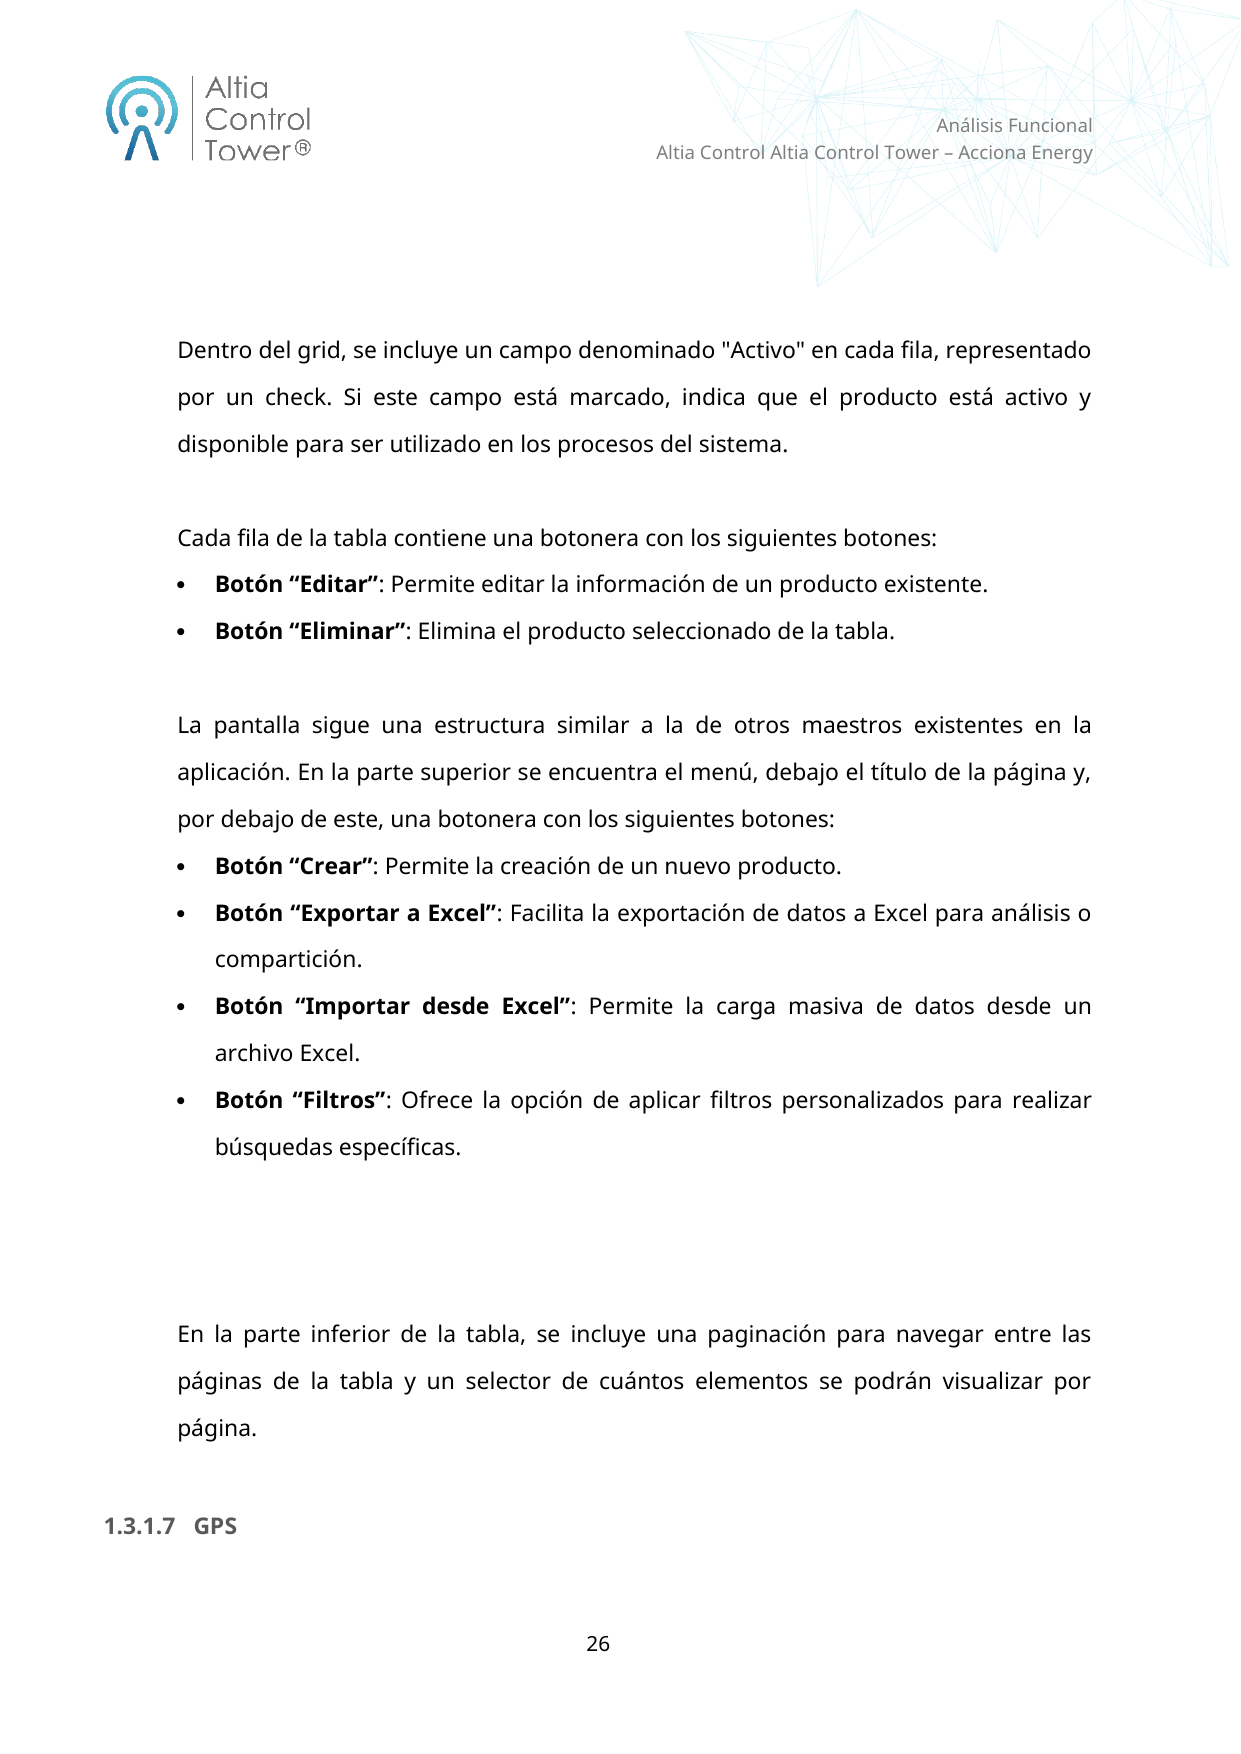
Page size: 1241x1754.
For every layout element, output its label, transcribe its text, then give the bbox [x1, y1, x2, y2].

list Botón “Importar desde Excel”: Permite la carga masiva de datos desde un archivo Excel. [177, 990, 1093, 1068]
list Botón “Editar”: Permite editar la información de un producto existente. [177, 568, 1093, 599]
list Botón “Filtros”: Ofrece la opción de aplicar filtros personalizados para realizar búsquedas específicas. [177, 1084, 1093, 1162]
text La pantalla sigue una estructura similar a la de otros maestros existentes en la aplicación. En la parte superior se encuentra el menú, debajo el título de la página y, por debajo de este, una botonera con los siguientes botones: [177, 709, 1093, 834]
text En la parte inferior de la tabla, se incluye una paginación para navegar entre las páginas de la tabla y un selector de cuántos elementos se podrán visualizar por página. [177, 1318, 1093, 1443]
list Botón “Crear”: Permite la creación de un nuevo producto. [177, 849, 1093, 881]
picture [671, 0, 1241, 287]
text Dentro del grid, se incluye un campo denominado "Activo" en cada fila, representado por un check. Si este campo está marcado, indica que el producto está activo y disponible para ser utilizado en los procesos del sistema. [177, 334, 1093, 459]
picture [103, 72, 316, 160]
text Cada fila de la tabla contiene una botonera con los siguientes botones: [177, 521, 1093, 553]
list Botón “Exportar a Excel”: Facilita la exportación de datos a Excel para análisis o compartición. [177, 896, 1093, 974]
subtitle GPS [103, 1510, 1093, 1541]
list Botón “Eliminar”: Elimina el producto seleccionado de la tabla. [177, 615, 1093, 646]
